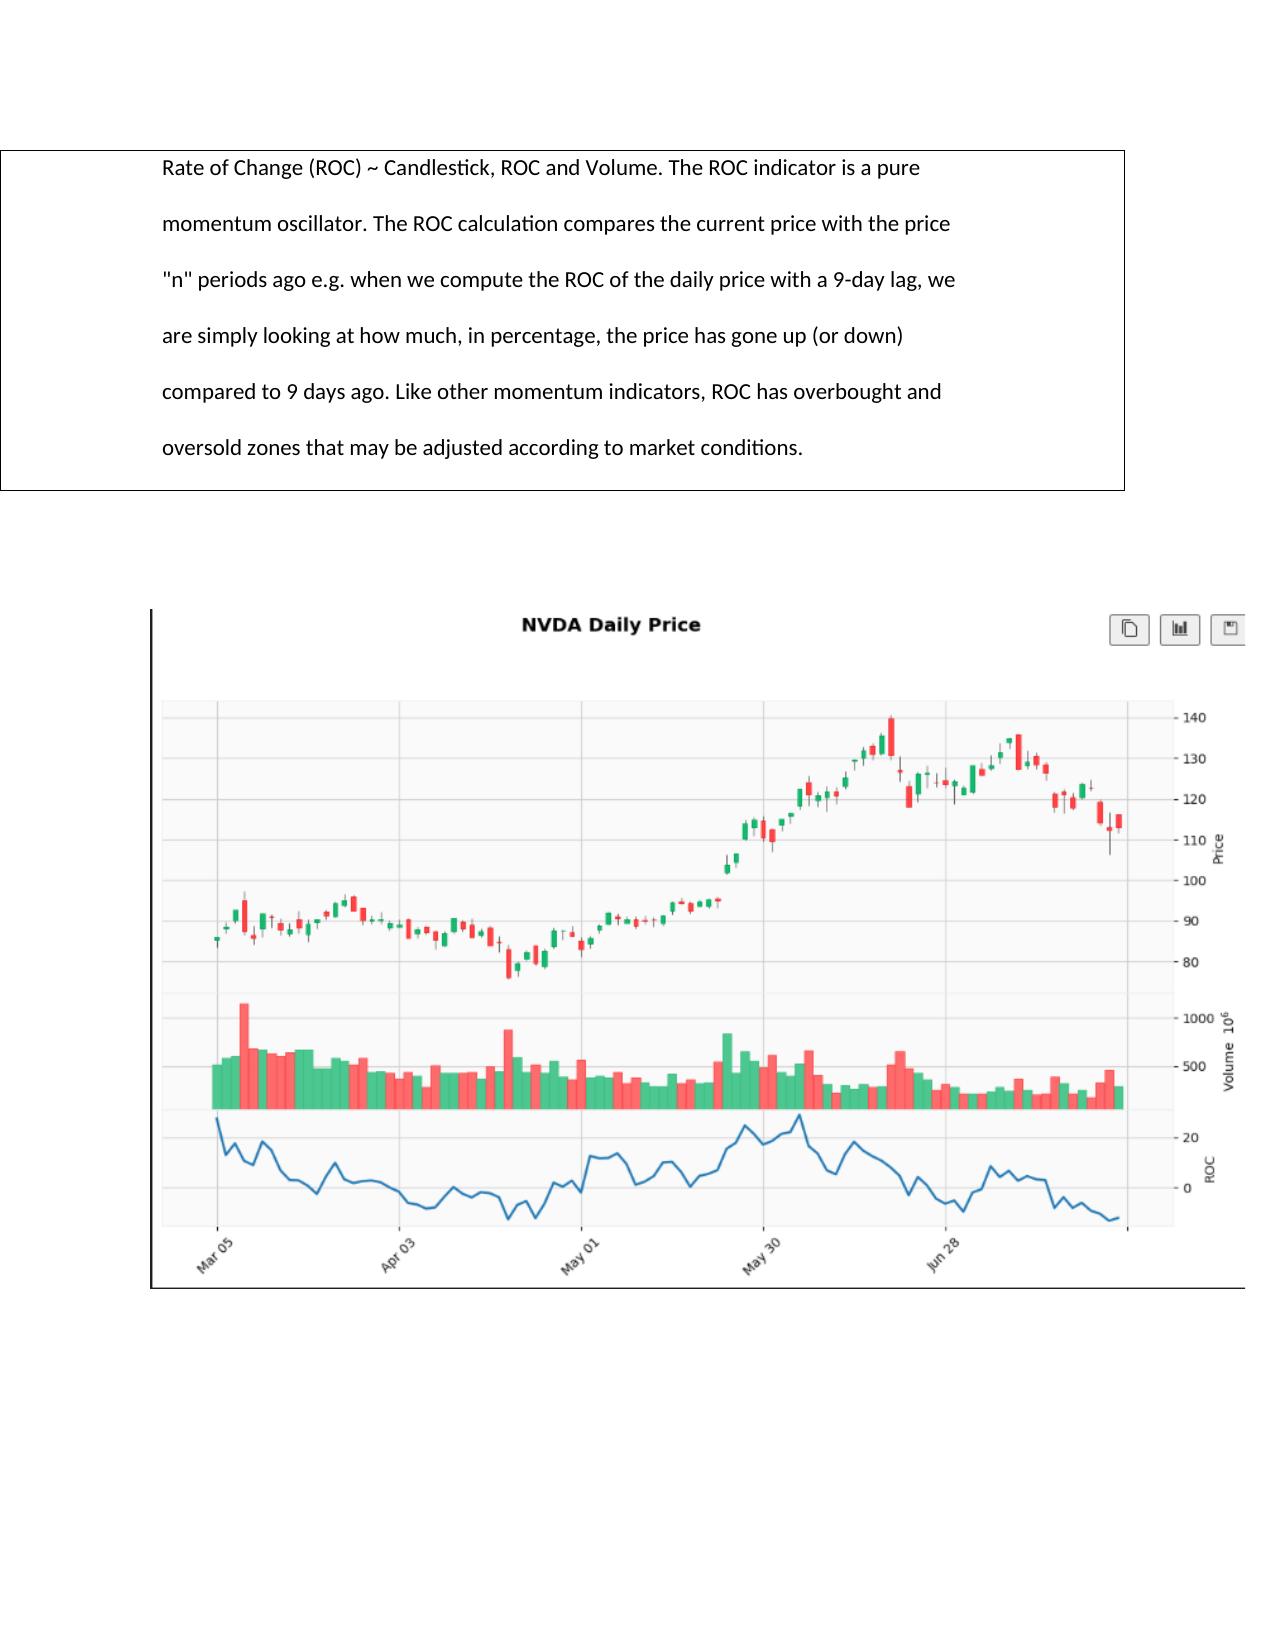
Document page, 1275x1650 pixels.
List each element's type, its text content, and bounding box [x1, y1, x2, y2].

picture [150, 609, 1246, 1289]
table_cell Rate of Change (ROC) ~ Candlestick, ROC and Volume. The ROC indicator is a pure momentum oscillator. The ROC calculation compares the current price with the price "n" periods ago e.g. when we compute the ROC of the daily price with a 9-day lag, we are simply looking at how much, in percentage, the price has gone up (or down) compared to 9 days ago. Like other momentum indicators, ROC has overbought and oversold zones that may be adjusted according to market conditions. [1, 151, 1124, 490]
